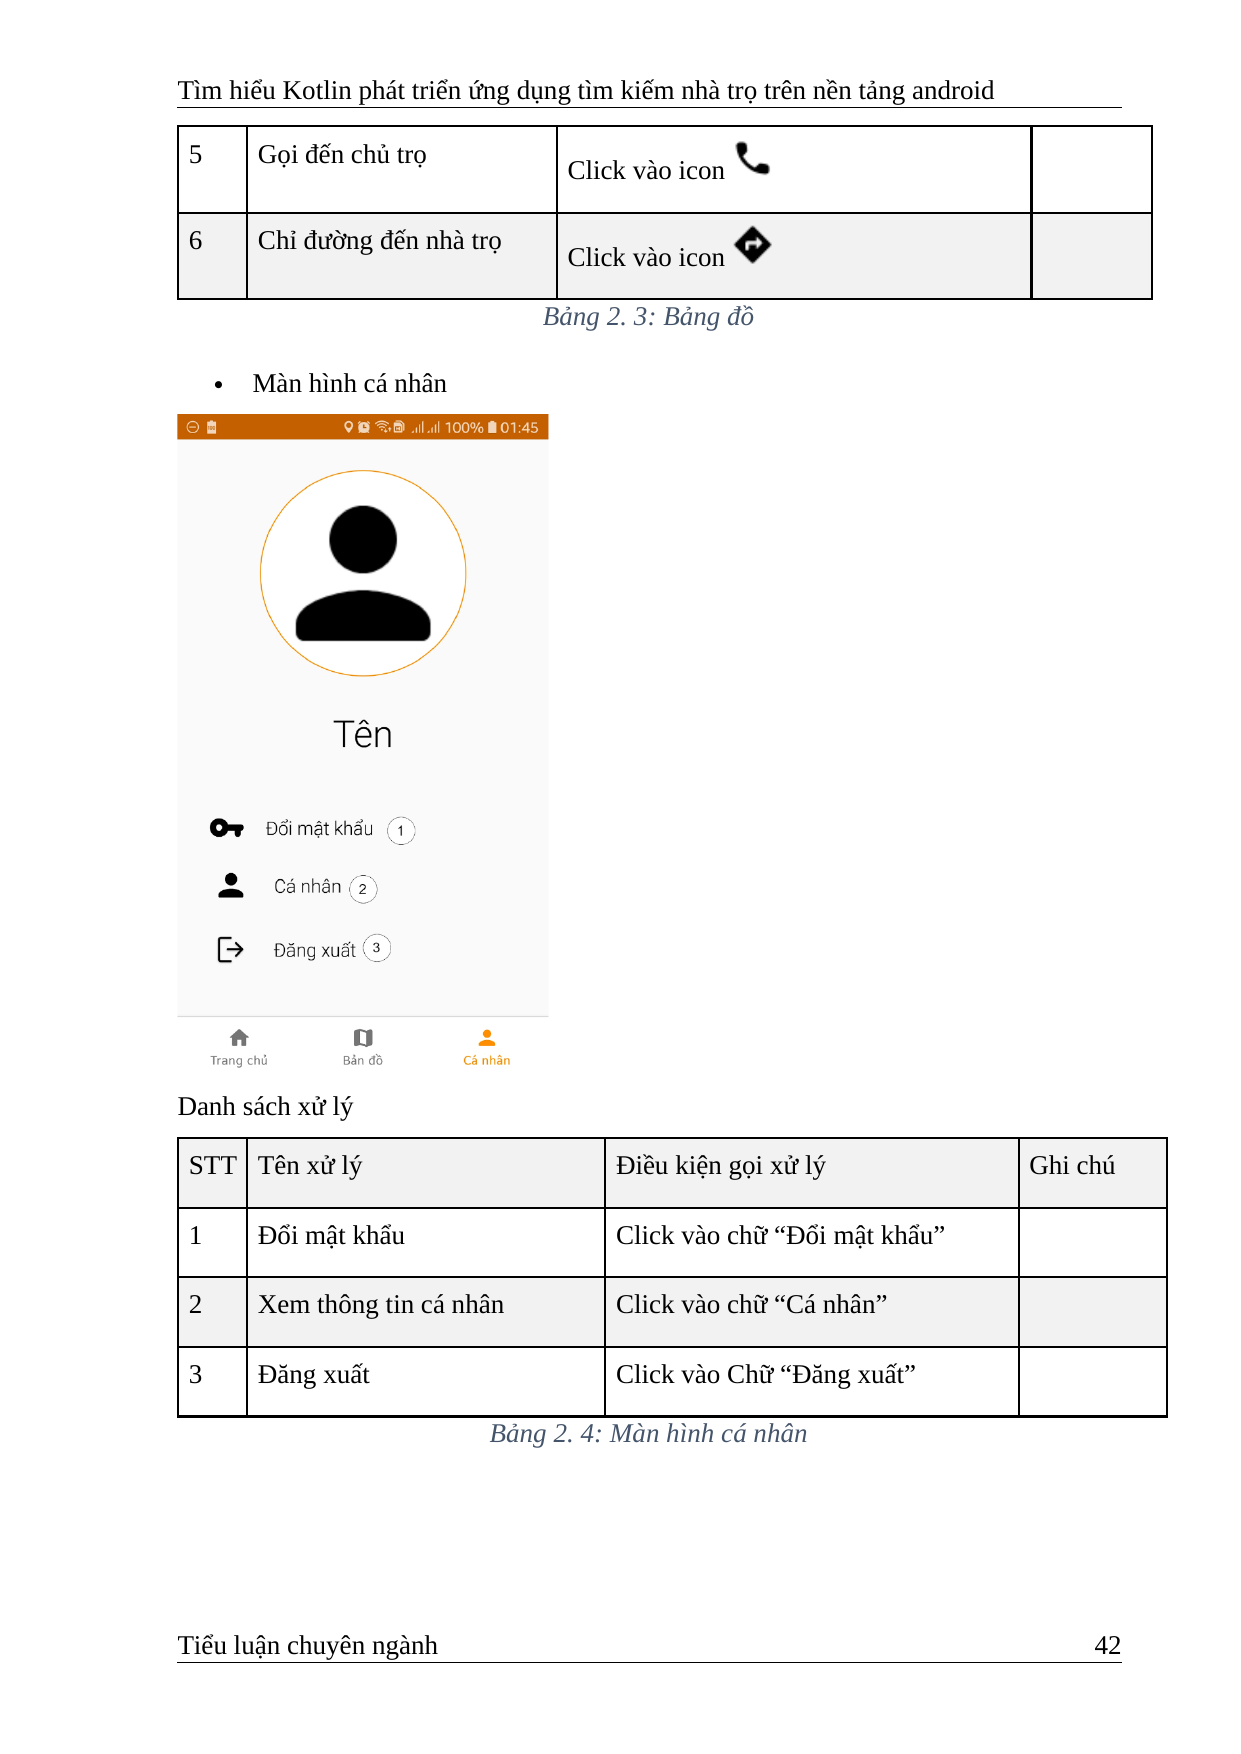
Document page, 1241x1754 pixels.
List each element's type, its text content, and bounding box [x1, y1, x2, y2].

picture [177, 414, 549, 1075]
table_cell 1 [179, 1209, 246, 1276]
table_cell Click vào icon [558, 127, 1030, 212]
table_cell [1033, 214, 1151, 298]
table_header Ghi chú [1020, 1139, 1166, 1207]
table_cell 2 [179, 1278, 246, 1346]
table_cell [1020, 1278, 1166, 1346]
text Bảng 2. 3: Bảng đồ [177, 300, 1122, 331]
picture [732, 224, 774, 267]
table_cell Click vào Chữ “Đăng xuất” [606, 1348, 1018, 1415]
table_cell 5 [179, 127, 246, 212]
table_cell Gọi đến chủ trọ [248, 127, 556, 212]
table_cell Đổi mật khẩu [248, 1209, 604, 1276]
table_cell 3 [179, 1348, 246, 1415]
table_cell [1020, 1348, 1166, 1415]
table_cell Đăng xuất [248, 1348, 604, 1415]
table_cell Xem thông tin cá nhân [248, 1278, 604, 1346]
table_cell Chỉ đường đến nhà trọ [248, 214, 556, 298]
text Bảng 2. 4: Màn hình cá nhân [177, 1418, 1122, 1448]
table_header Điều kiện gọi xử lý [606, 1139, 1018, 1207]
table_cell 6 [179, 214, 246, 298]
table_header Tên xử lý [248, 1139, 604, 1207]
list Màn hình cá nhân [215, 367, 1122, 399]
table_cell Click vào icon [558, 214, 1030, 298]
picture [732, 137, 774, 180]
table_cell [1033, 127, 1151, 212]
table_cell Click vào chữ “Đổi mật khẩu” [606, 1209, 1018, 1276]
text Danh sách xử lý [177, 1090, 1122, 1121]
table_cell Click vào chữ “Cá nhân” [606, 1278, 1018, 1346]
table_cell [1020, 1209, 1166, 1276]
table_header STT [179, 1139, 246, 1207]
